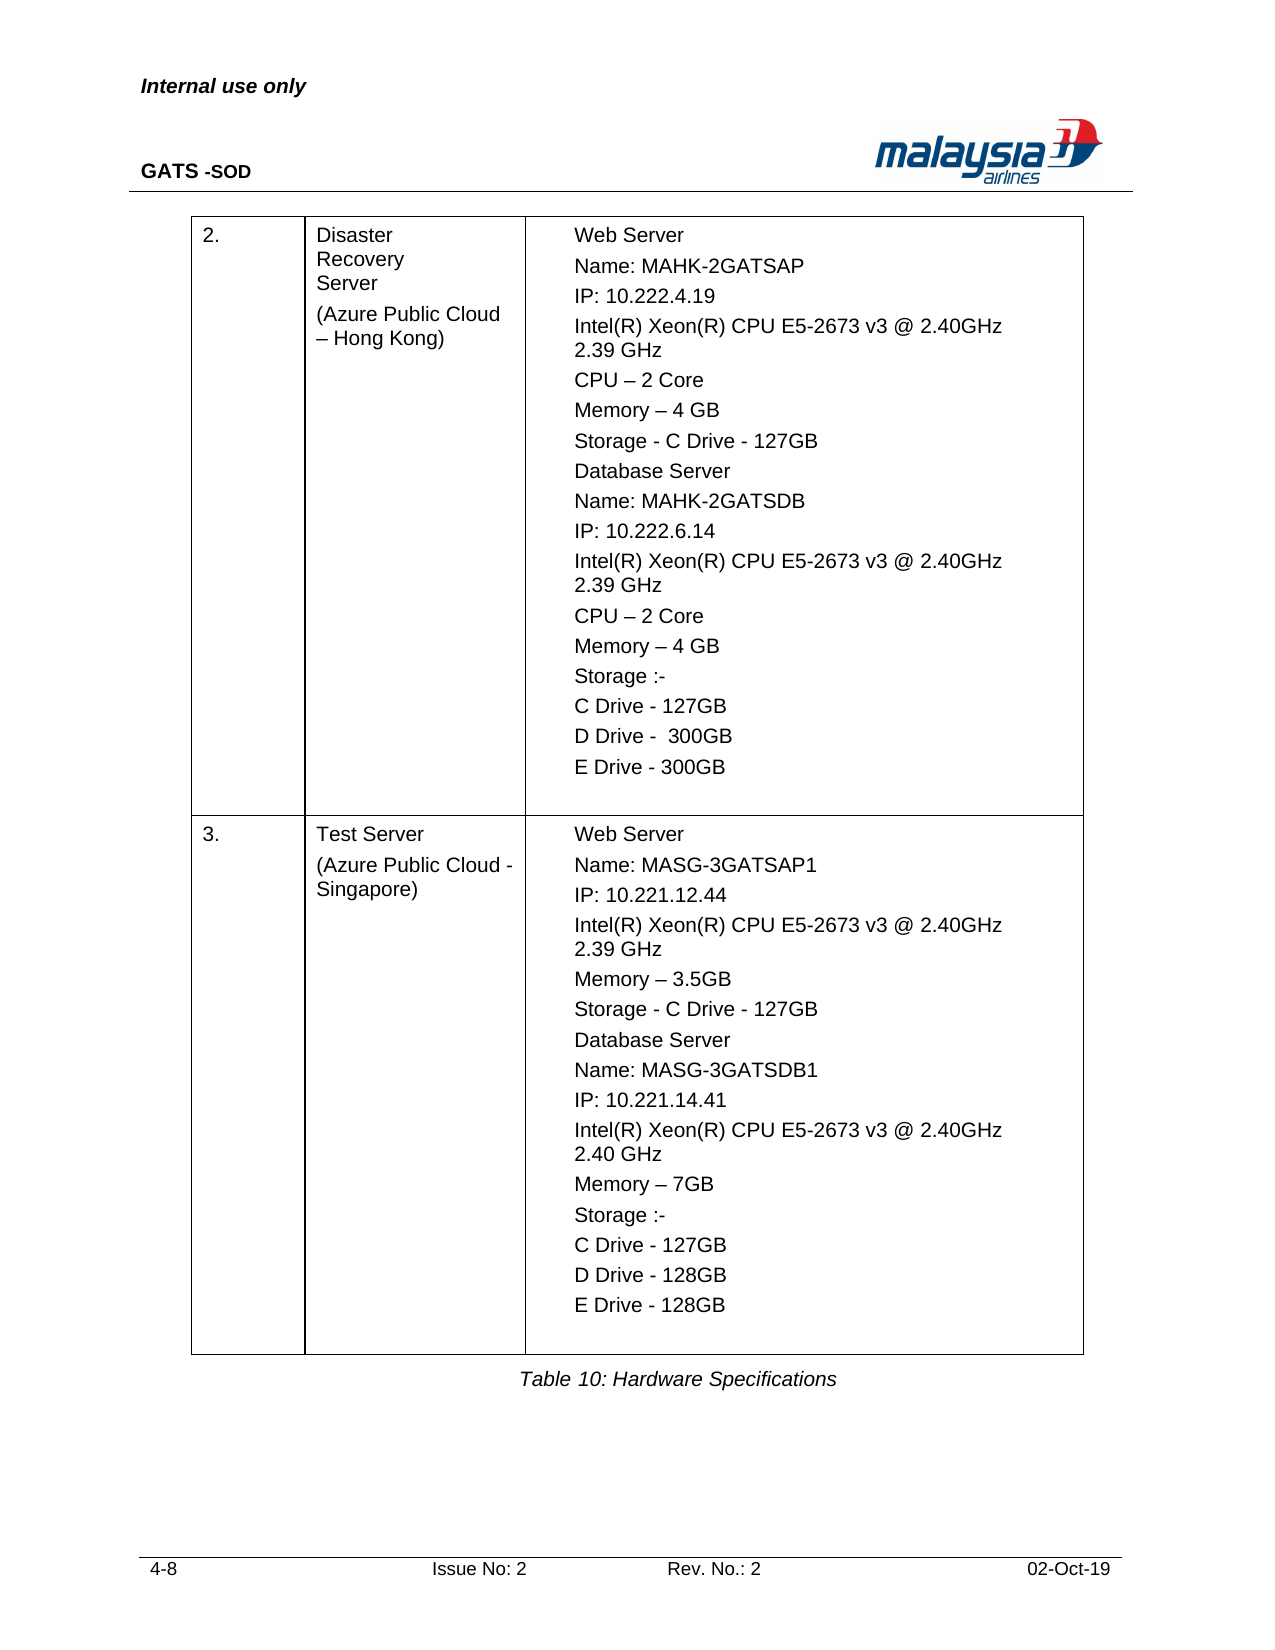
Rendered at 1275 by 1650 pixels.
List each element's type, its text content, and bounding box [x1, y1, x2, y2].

table_cell Web Server Name: MAHK-2GATSAP IP: 10.222.4.19 Intel(R) Xeon(R) CPU E5-2673 v3 @ 2.40GHz 2.39 GHz CPU – 2 Core Memory – 4 GB Storage - C Drive - 127GB Database Server Name: MAHK-2GATSDB IP: 10.222.6.14 Intel(R) Xeon(R) CPU E5-2673 v3 @ 2.40GHz 2.39 GHz CPU – 2 Core Memory – 4 GB Storage :- C Drive - 127GB D Drive - 300GB E Drive - 300GB [526, 217, 1083, 815]
table_cell Disaster Recovery Server (Azure Public Cloud – Hong Kong) [306, 217, 525, 815]
text Table 10: Hardware Specifications [150, 1367, 1125, 1391]
table_cell Test Server (Azure Public Cloud - Singapore) [306, 816, 525, 1353]
table_cell Web Server Name: MASG-3GATSAP1 IP: 10.221.12.44 Intel(R) Xeon(R) CPU E5-2673 v3 @ 2.40GHz 2.39 GHz Memory – 3.5GB Storage - C Drive - 127GB Database Server Name: MASG-3GATSDB1 IP: 10.221.14.41 Intel(R) Xeon(R) CPU E5-2673 v3 @ 2.40GHz 2.40 GHz Memory – 7GB Storage :- C Drive - 127GB D Drive - 128GB E Drive - 128GB [526, 816, 1083, 1353]
table_cell 2. [192, 217, 304, 815]
table_cell 3. [192, 816, 304, 1353]
picture [875, 119, 1103, 184]
